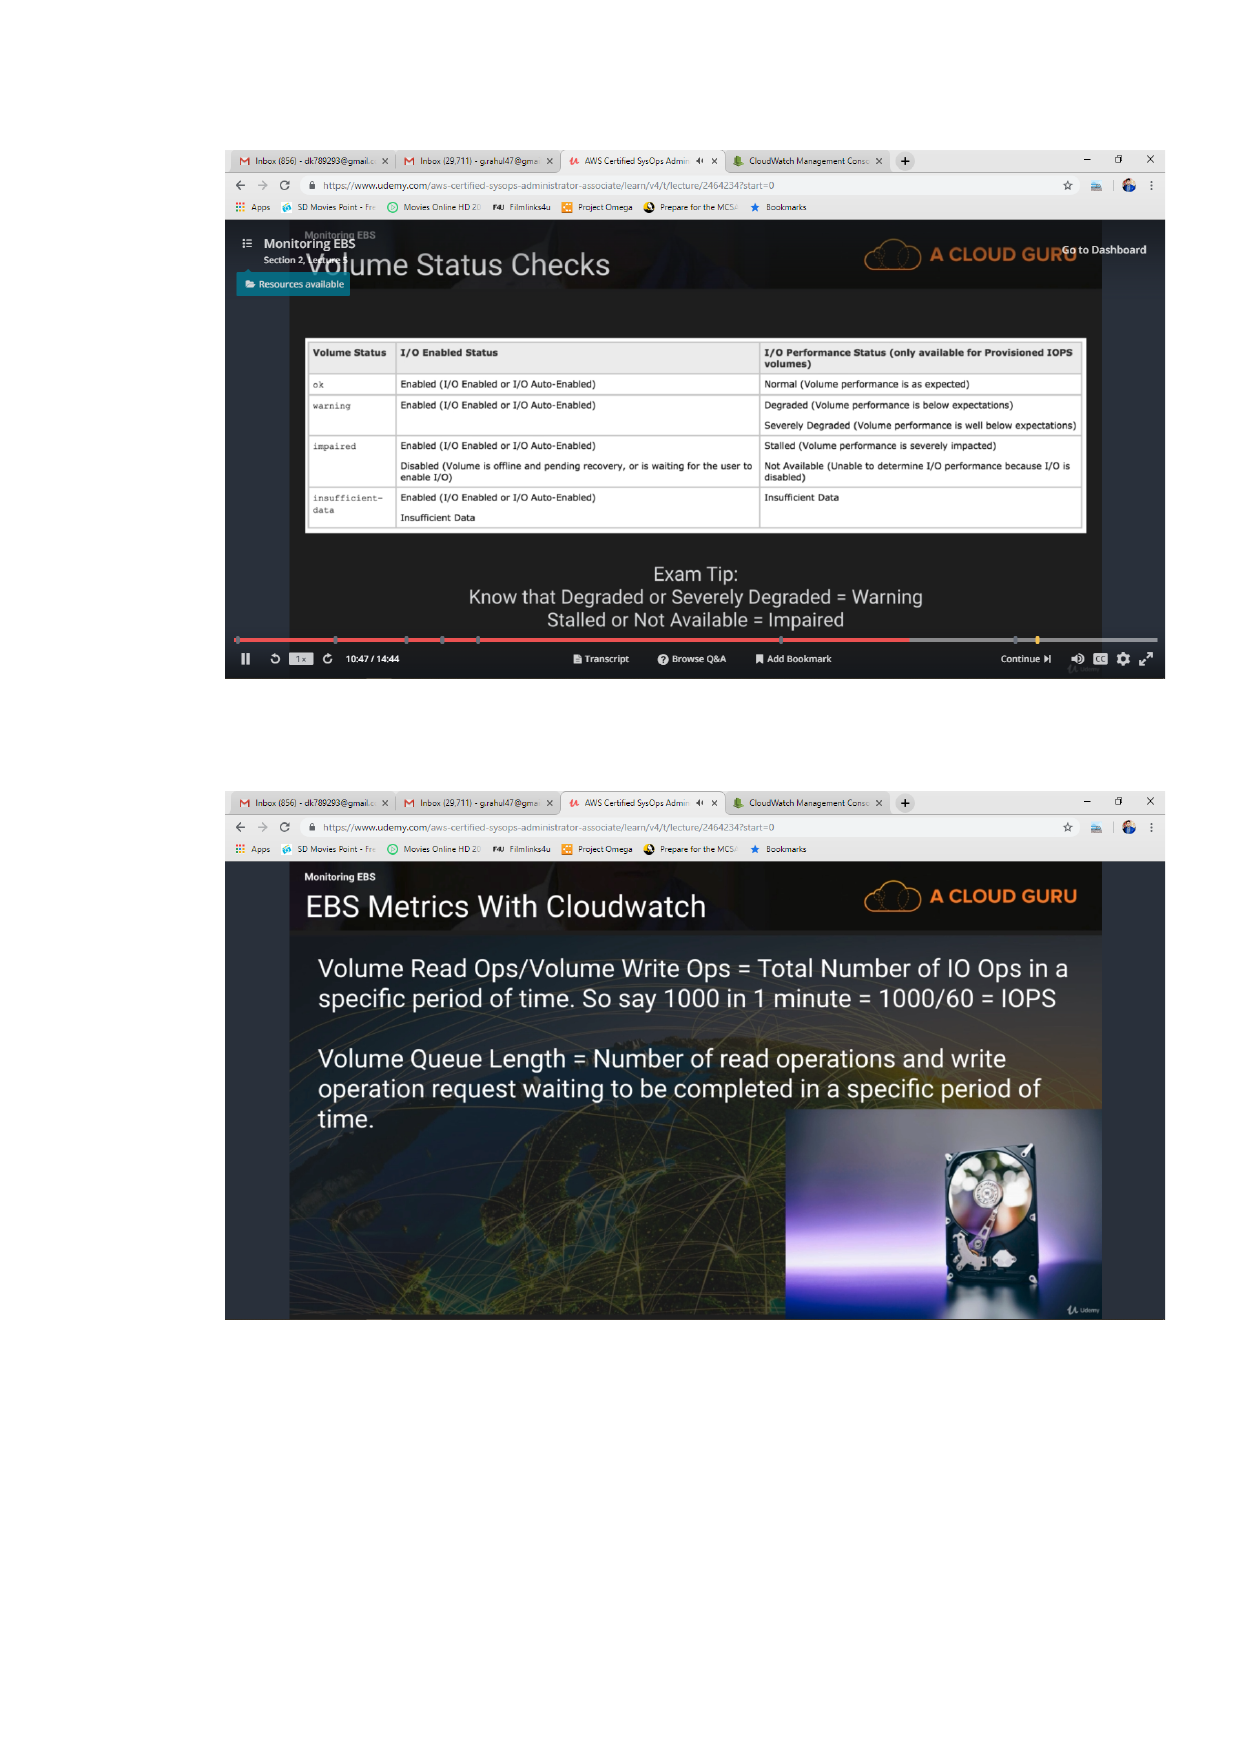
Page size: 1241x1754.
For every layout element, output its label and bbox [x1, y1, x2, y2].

picture [225, 150, 1166, 679]
picture [225, 791, 1166, 1320]
